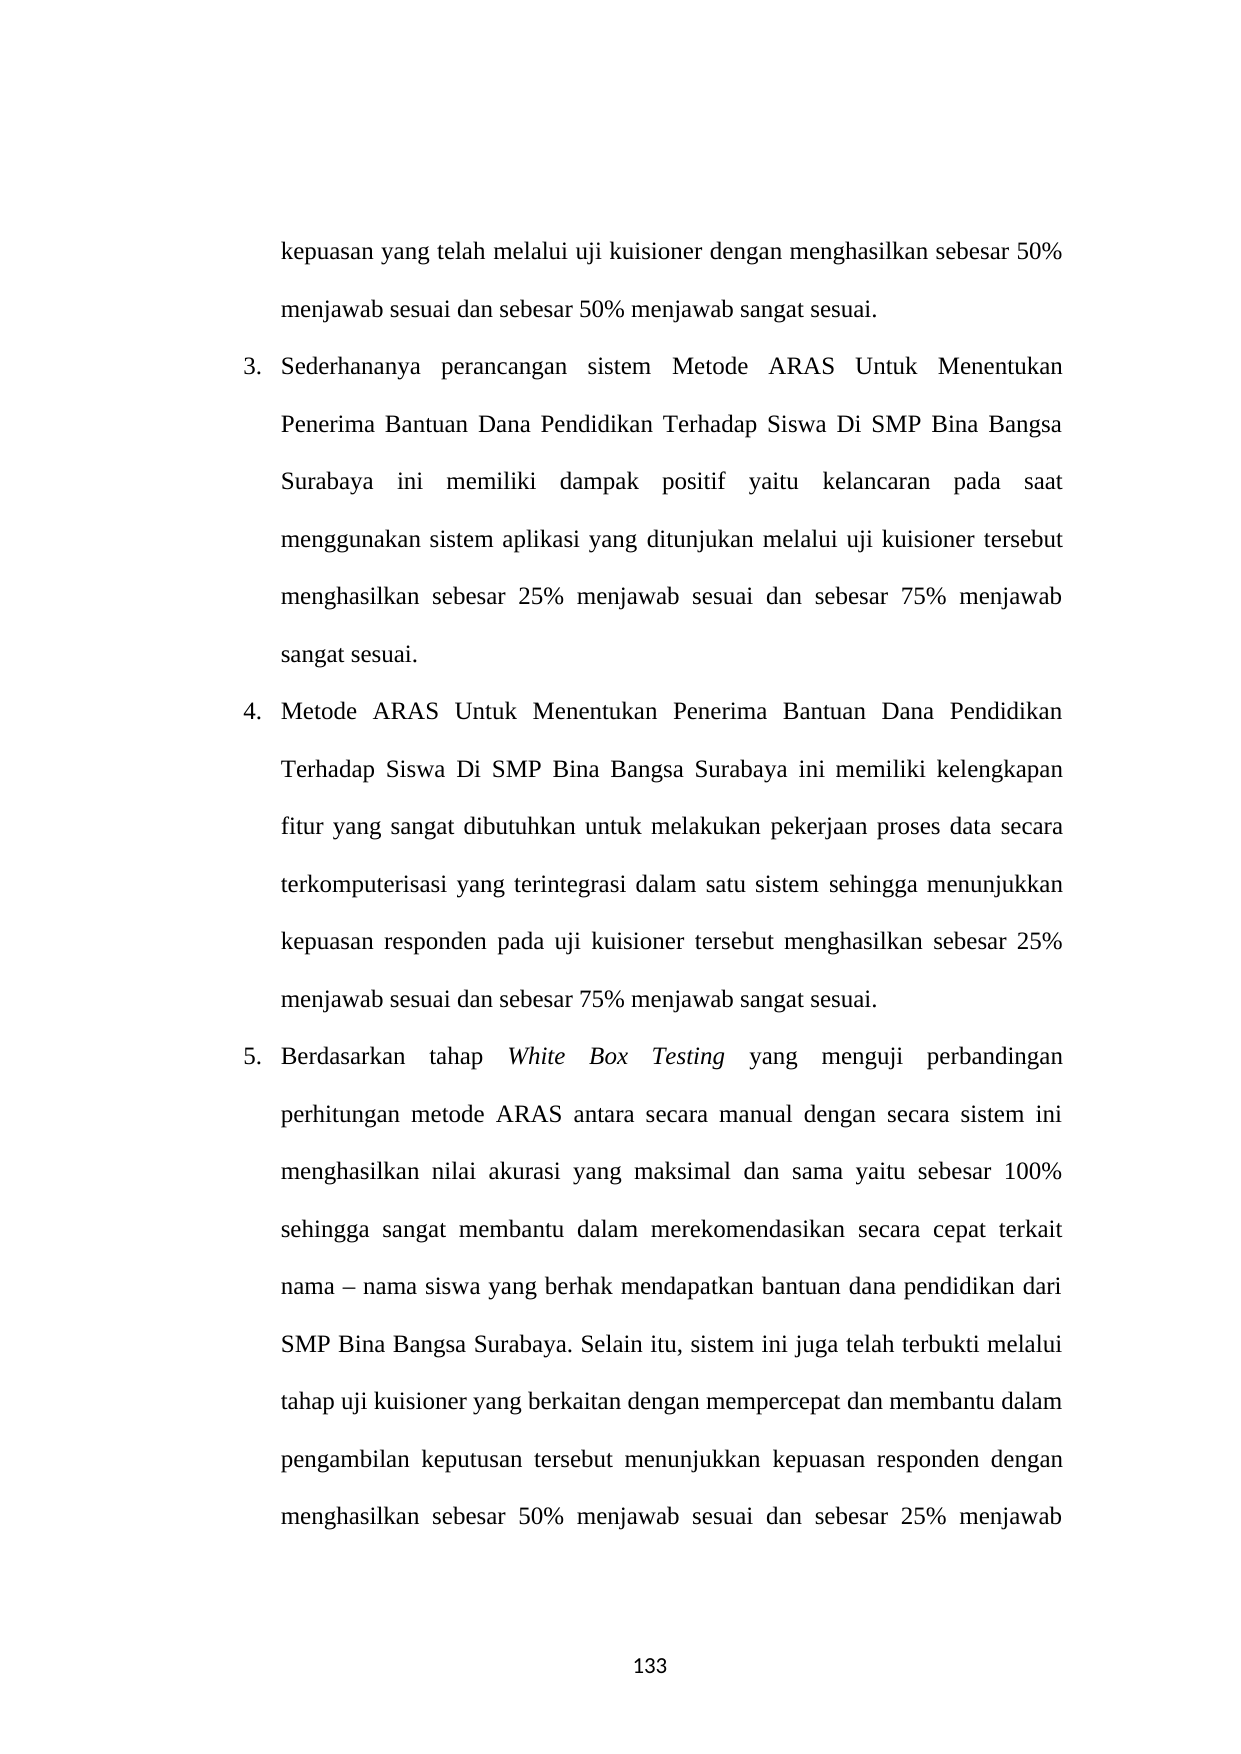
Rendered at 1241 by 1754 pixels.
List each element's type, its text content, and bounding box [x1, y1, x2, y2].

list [243, 1041, 1063, 1530]
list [243, 236, 1063, 322]
list Sederhananya perancangan sistem Metode ARAS Untuk Menentukan Penerima Bantuan Dana Pendidikan Terhadap Siswa Di SMP Bina Bangsa Surabaya ini memiliki dampak positif yaitu kelancaran pada saat menggunakan sistem aplikasi yang ditunjukan melalui uji kuisioner tersebut menghasilkan sebesar 25% menjawab sesuai dan sebesar 75% menjawab sangat sesuai. [243, 351, 1063, 667]
list Metode ARAS Untuk Menentukan Penerima Bantuan Dana Pendidikan Terhadap Siswa Di SMP Bina Bangsa Surabaya ini memiliki kelengkapan fitur yang sangat dibutuhkan untuk melakukan pekerjaan proses data secara terkomputerisasi yang terintegrasi dalam satu sistem sehingga menunjukkan kepuasan responden pada uji kuisioner tersebut menghasilkan sebesar 25% menjawab sesuai dan sebesar 75% menjawab sangat sesuai. [243, 696, 1063, 1012]
